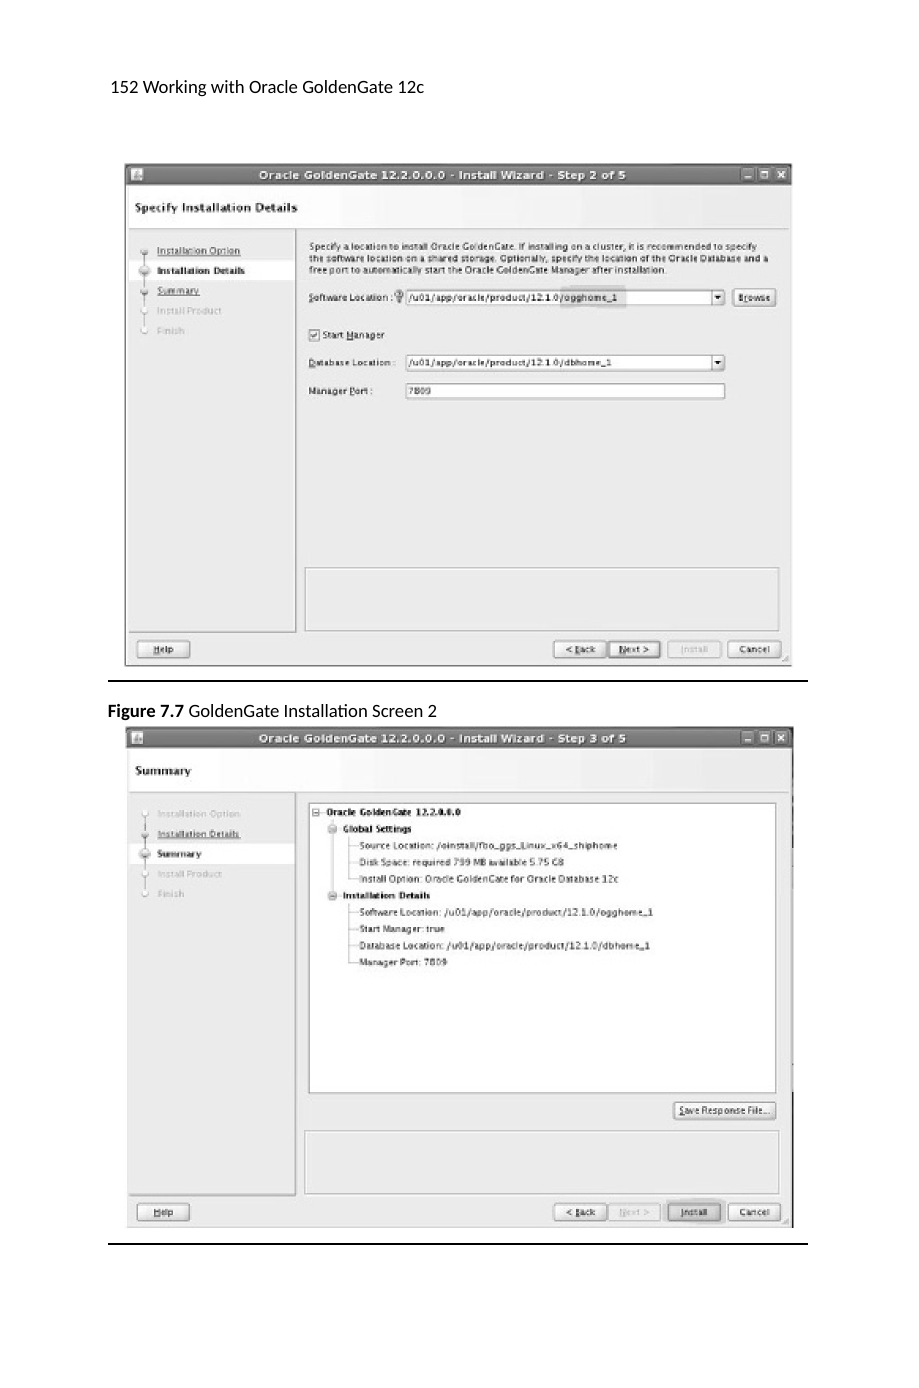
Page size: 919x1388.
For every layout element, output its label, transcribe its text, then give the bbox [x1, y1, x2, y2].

text Figure 7.7 GoldenGate Installation Screen 2 [108, 699, 813, 722]
picture [123, 724, 794, 1229]
picture [122, 161, 794, 669]
